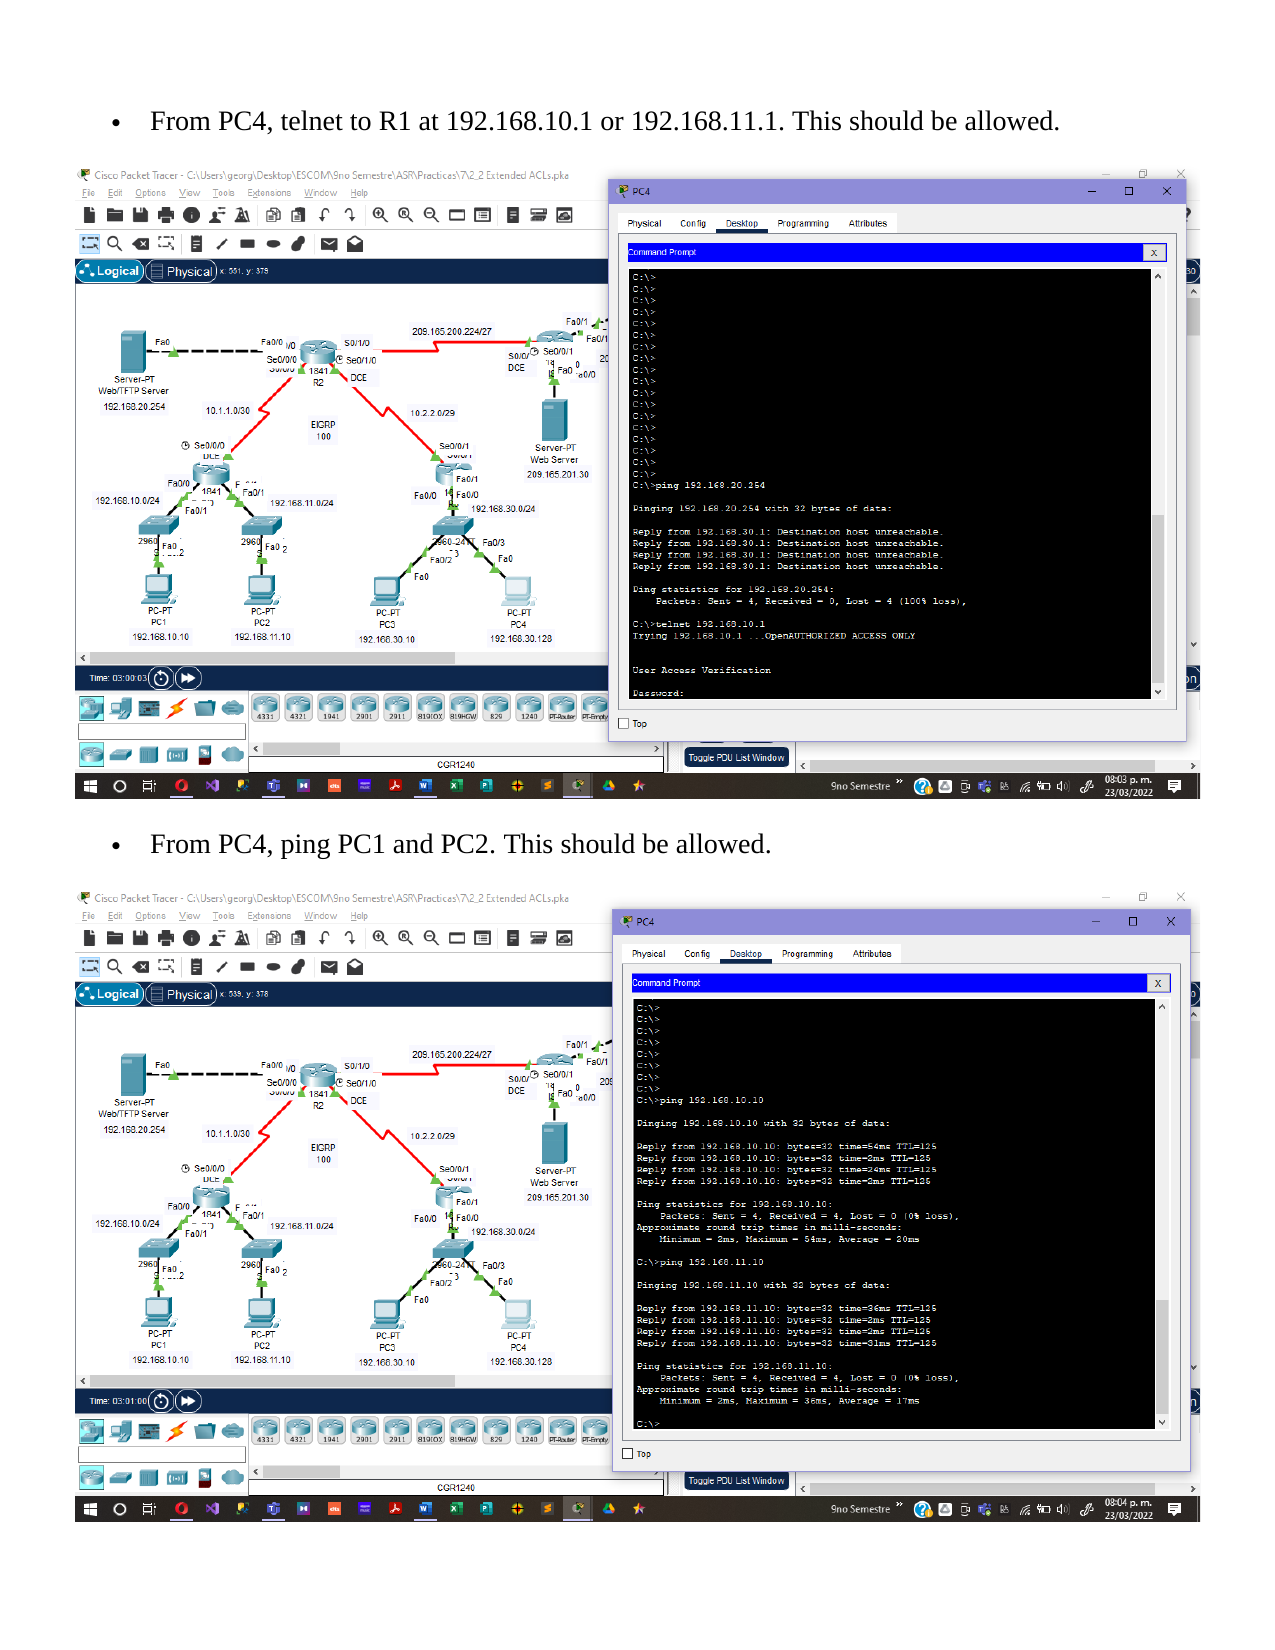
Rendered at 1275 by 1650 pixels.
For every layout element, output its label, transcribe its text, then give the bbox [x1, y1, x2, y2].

picture [75, 888, 1200, 1522]
picture [75, 165, 1200, 799]
list From PC4, ping PC1 and PC2. This should be allowed. [112, 827, 1200, 860]
picture [131, 990, 138, 997]
picture [131, 267, 138, 274]
list From PC4, telnet to R1 at 192.168.10.1 or 192.168.11.1. This should be allowed. [112, 104, 1200, 137]
